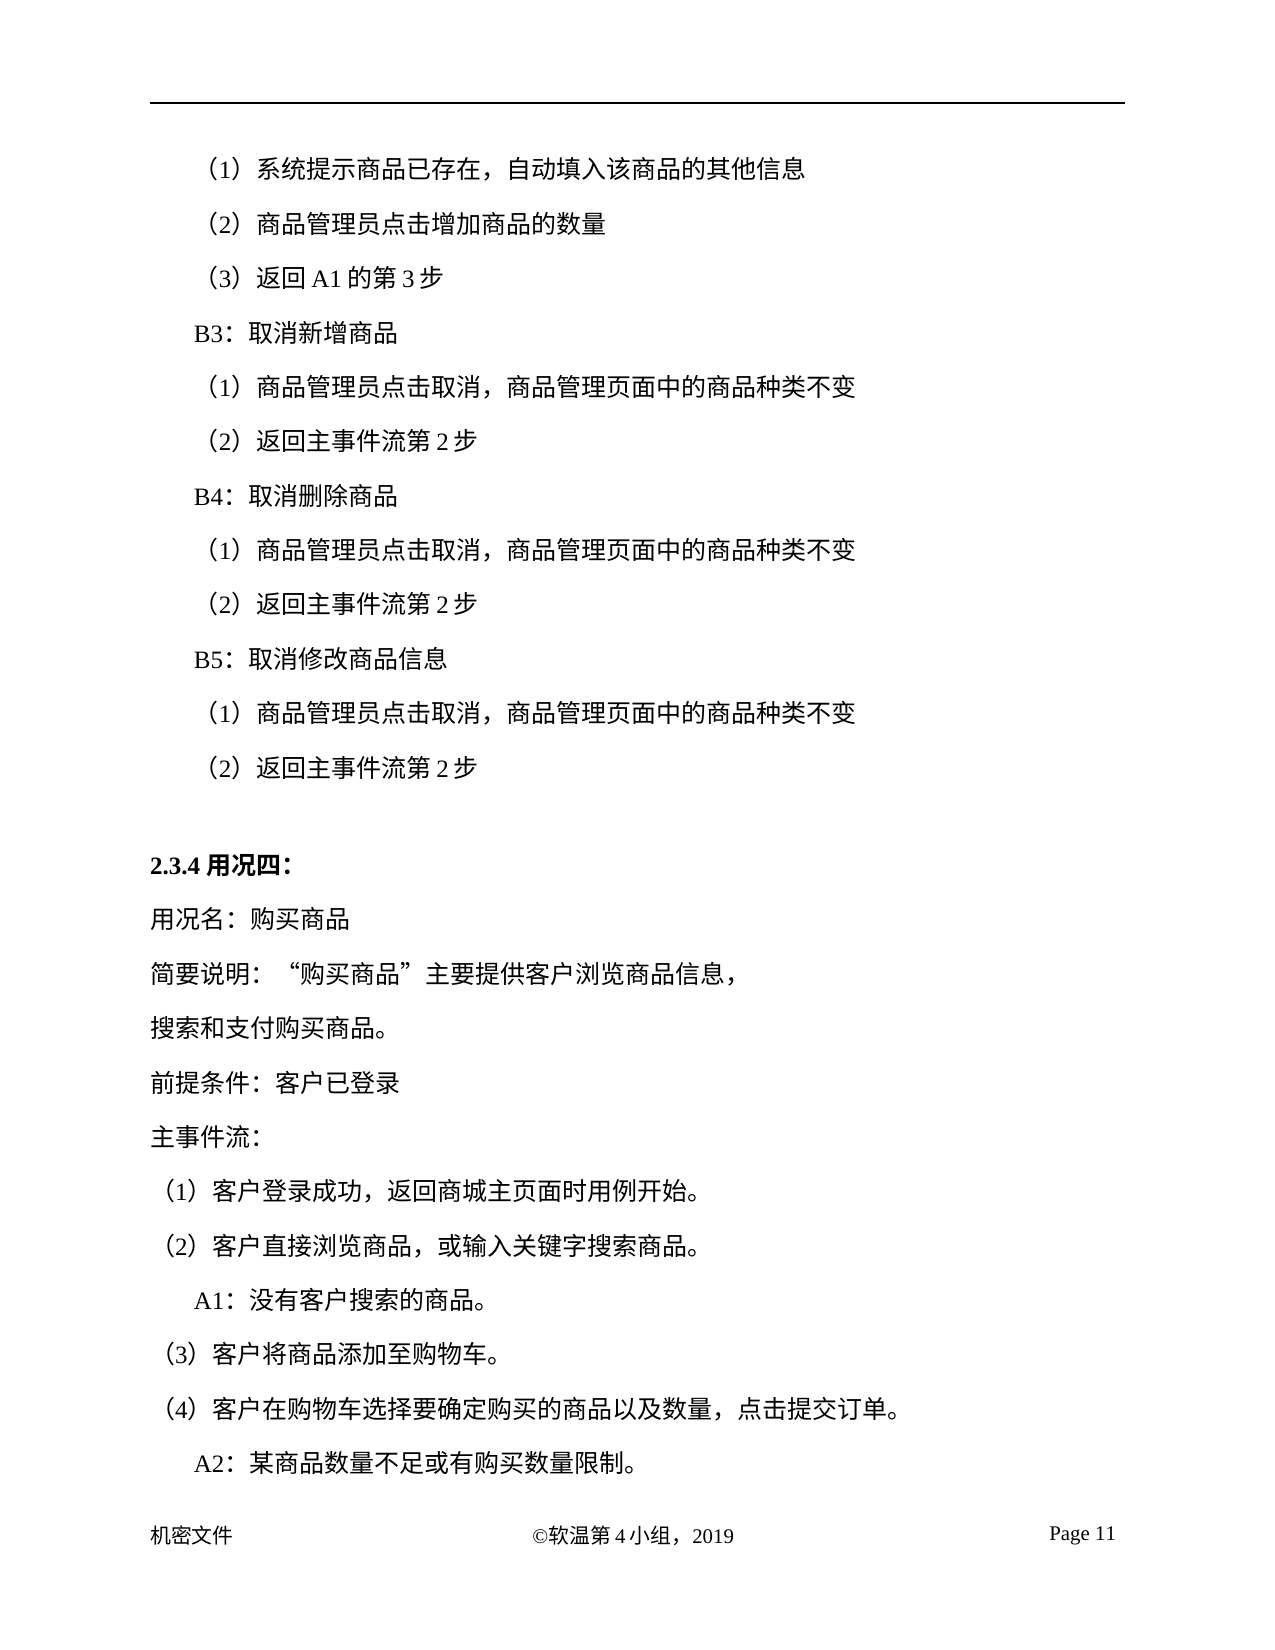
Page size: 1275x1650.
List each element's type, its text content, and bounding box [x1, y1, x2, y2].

text B5：取消修改商品信息 [150, 639, 1125, 676]
text B4：取消删除商品 [150, 476, 1125, 512]
text （4）客户在购物车选择要确定购买的商品以及数量，点击提交订单。 [150, 1389, 1125, 1426]
text A1：没有客户搜索的商品。 [150, 1281, 1125, 1317]
text A2：某商品数量不足或有购买数量限制。 [150, 1444, 1125, 1480]
text （2）客户直接浏览商品，或输入关键字搜索商品。 [150, 1226, 1125, 1262]
text （2）返回主事件流第2步 [150, 422, 1125, 458]
text （3）客户将商品添加至购物车。 [150, 1335, 1125, 1371]
text 简要说明：“购买商品”主要提供客户浏览商品信息， [150, 954, 1125, 991]
text 前提条件：客户已登录 [150, 1063, 1125, 1099]
text （2）返回主事件流第2步 [150, 585, 1125, 621]
text B3：取消新增商品 [150, 313, 1125, 349]
text （2）返回主事件流第2步 [150, 748, 1125, 784]
text 2.3.4 用况四： [150, 846, 1125, 882]
text 主事件流： [150, 1117, 1125, 1154]
text 用况名：购买商品 [150, 900, 1125, 936]
text （1）商品管理员点击取消，商品管理页面中的商品种类不变 [150, 694, 1125, 730]
text （1）商品管理员点击取消，商品管理页面中的商品种类不变 [150, 531, 1125, 567]
text （1）客户登录成功，返回商城主页面时用例开始。 [150, 1172, 1125, 1208]
text （2）商品管理员点击增加商品的数量 [150, 204, 1125, 241]
text （3）返回A1的第3步 [150, 259, 1125, 295]
text （1）系统提示商品已存在，自动填入该商品的其他信息 [150, 150, 1125, 186]
text 搜索和支付购买商品。 [150, 1009, 1125, 1045]
text （1）商品管理员点击取消，商品管理页面中的商品种类不变 [150, 367, 1125, 404]
